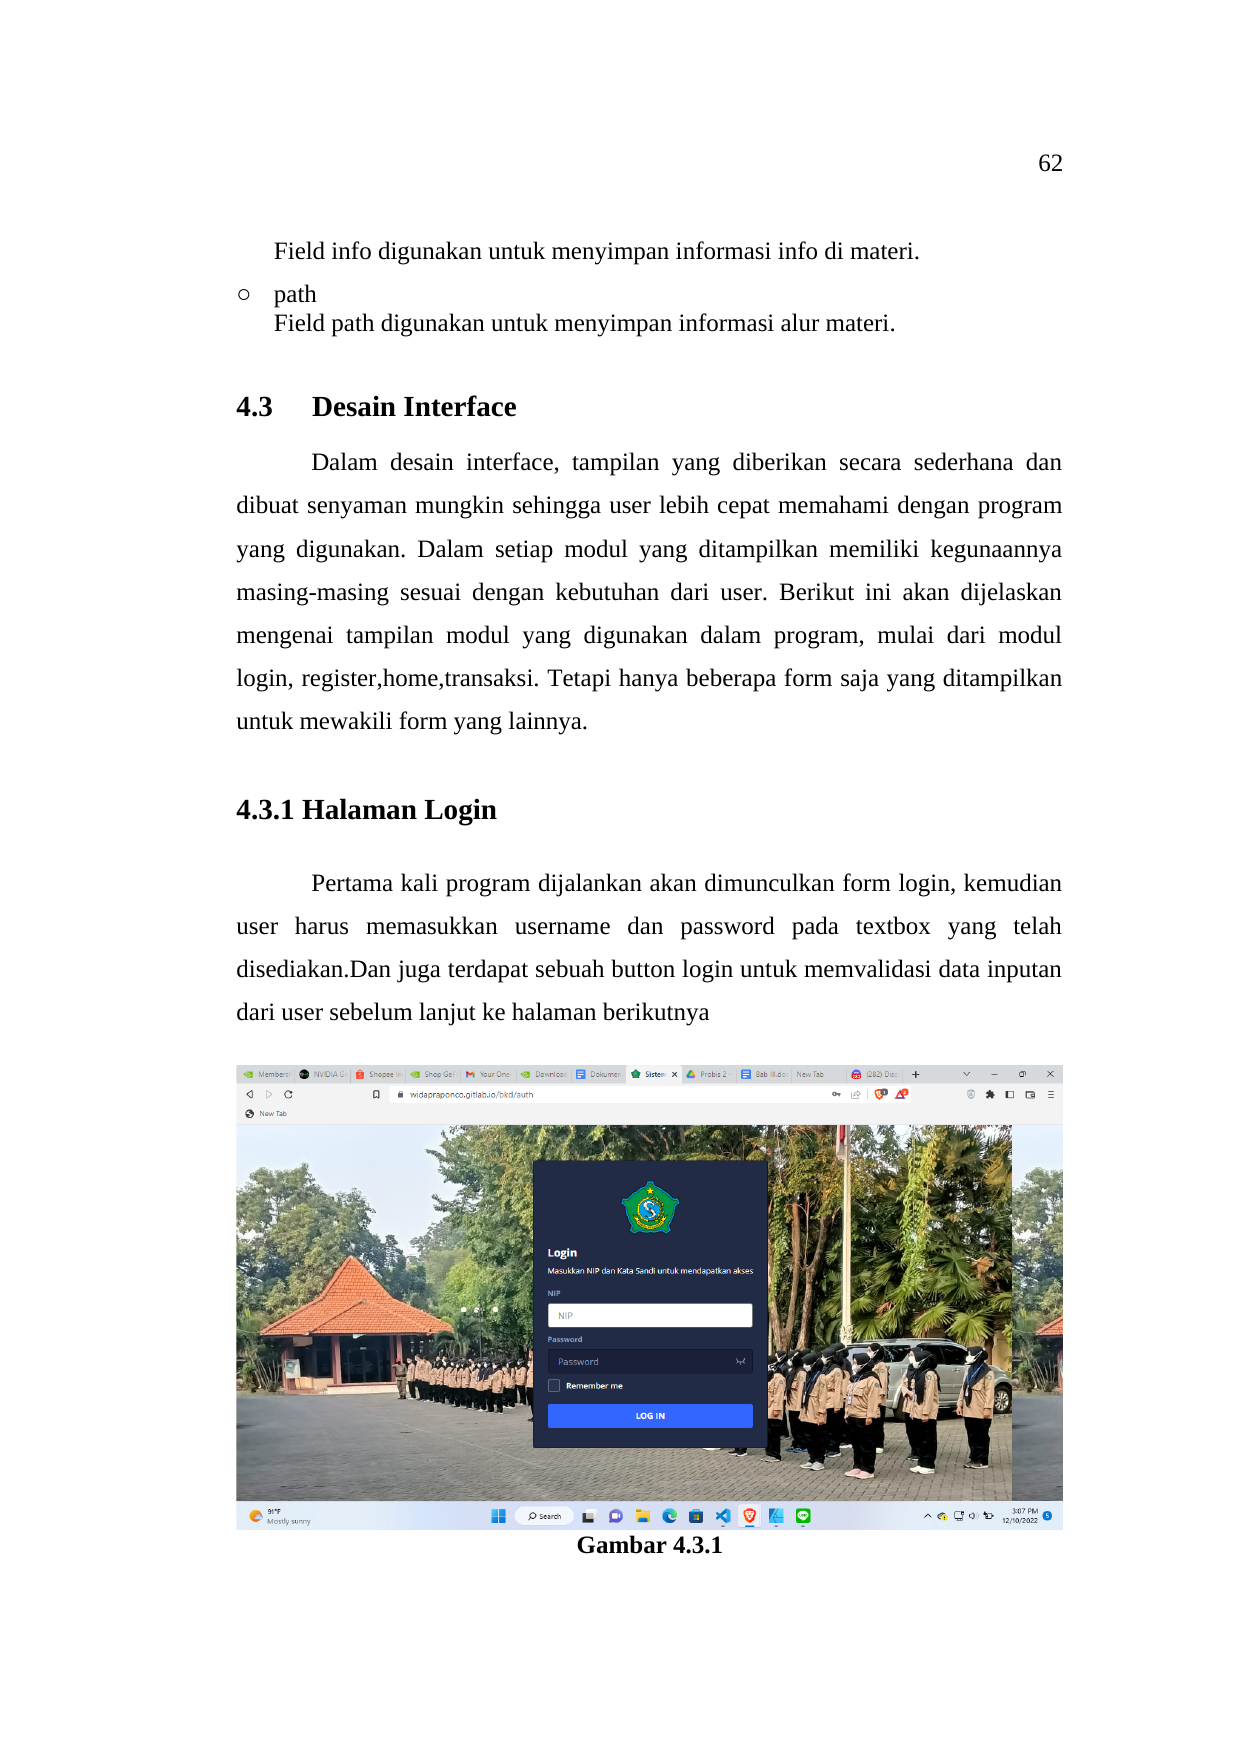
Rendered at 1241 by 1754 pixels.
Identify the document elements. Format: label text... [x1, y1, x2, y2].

text Dalam desain interface, tampilan yang diberikan secara sederhana dan dibuat senyaman mungkin sehingga user lebih cepat memahami dengan program yang digunakan. Dalam setiap modul yang ditampilkan memiliki kegunaannya masing-masing sesuai dengan kebutuhan dari user. Berikut ini akan dijelaskan mengenai tampilan modul yang digunakan dalam program, mulai dari modul login, register,home,transaksi. Tetapi hanya beberapa form saja yang ditampilkan untuk mewakili form yang lainnya. [236, 447, 1063, 735]
text Field path digunakan untuk menyimpan informasi alur materi. [274, 308, 1063, 337]
picture [236, 1065, 1063, 1530]
text Field info digunakan untuk menyimpan informasi info di materi. [274, 236, 1063, 265]
text Pertama kali program dijalankan akan dimunculkan form login, kemudian user harus memasukkan username dan password pada textbox yang telah disediakan.Dan juga terdapat sebuah button login untuk memvalidasi data inputan dari user sebelum lanjut ke halaman berikutnya [236, 868, 1063, 1026]
subtitle Desain Interface [236, 389, 1063, 422]
text Gambar 4.3.1 [236, 1530, 1063, 1558]
subtitle 4.3.1 Halaman Login [236, 792, 1063, 826]
list path [236, 279, 1063, 308]
